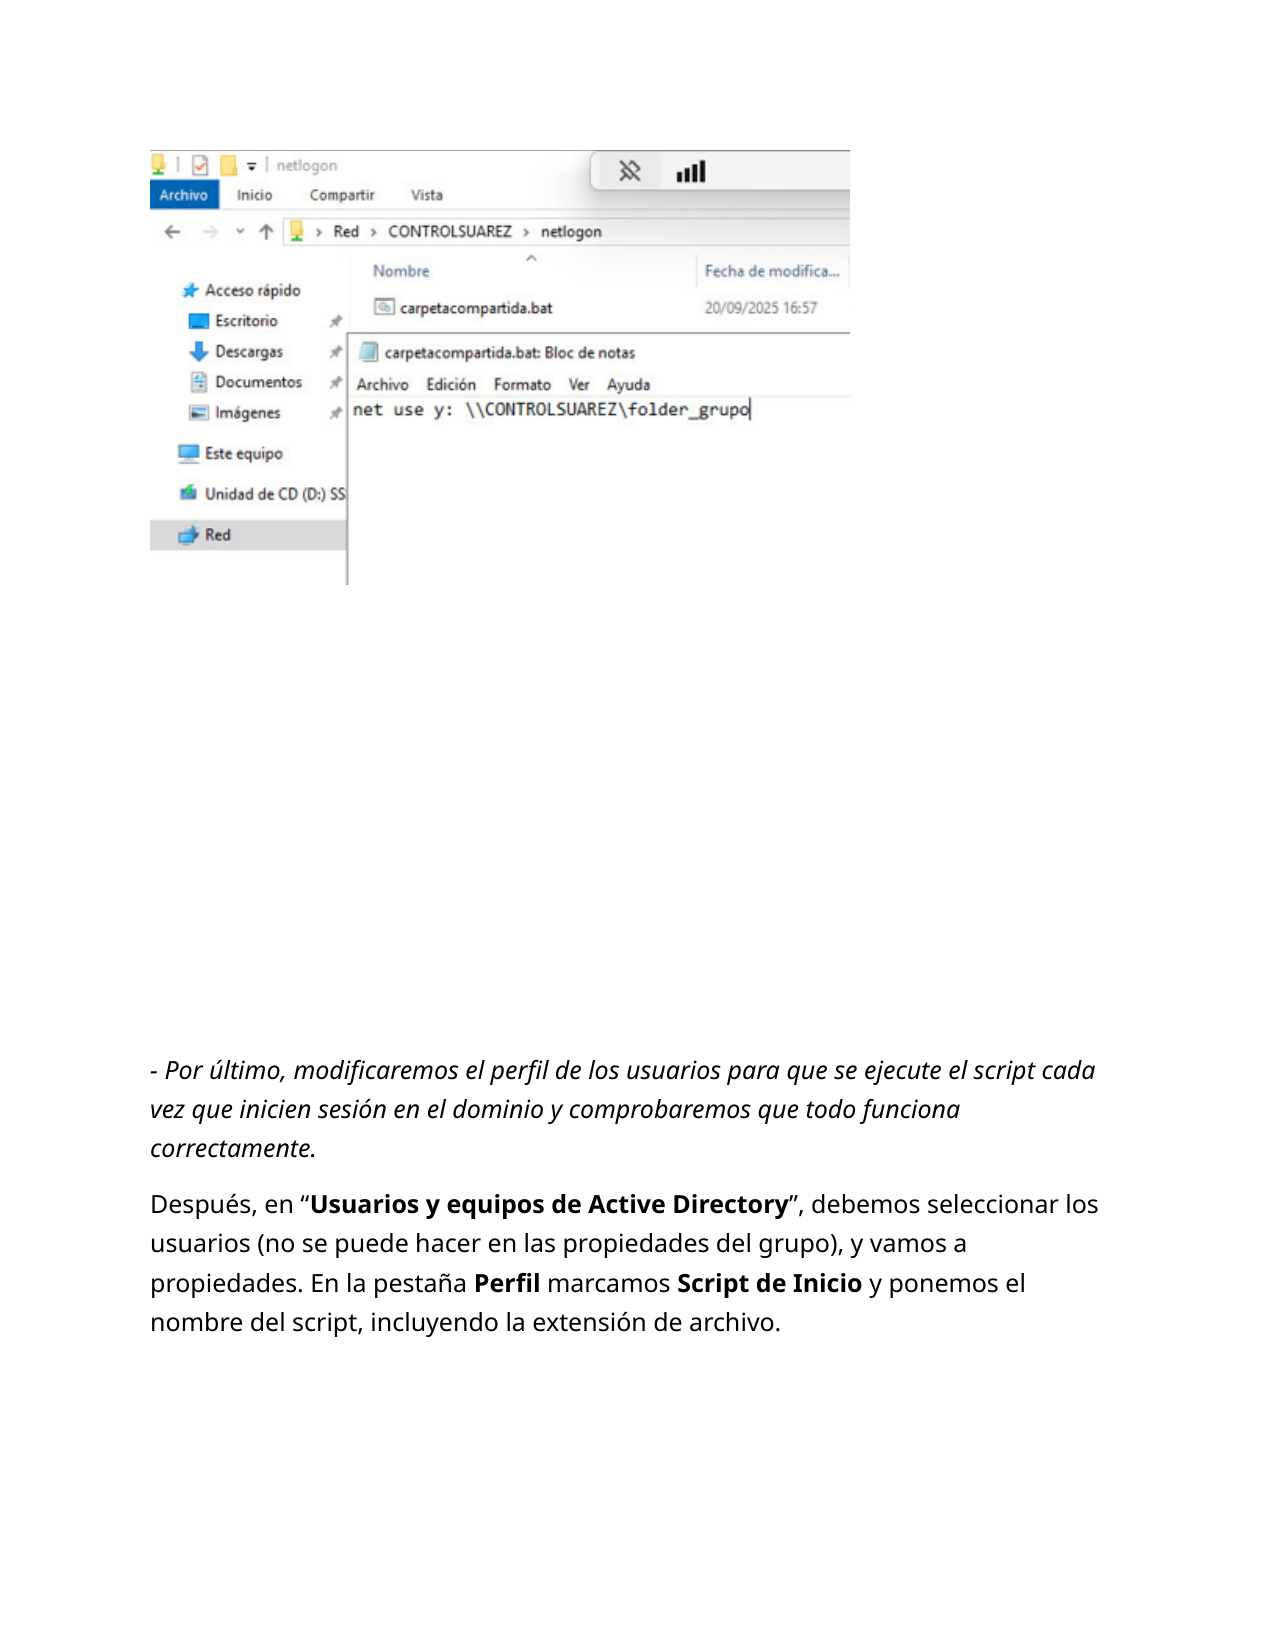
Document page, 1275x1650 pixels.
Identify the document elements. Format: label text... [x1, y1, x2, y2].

text - Por último, modificaremos el perfil de los usuarios para que se ejecute el script cada vez que inicien sesión en el dominio y comprobaremos que todo funciona correctamente. [150, 1053, 1125, 1165]
picture [150, 150, 851, 585]
text Después, en “Usuarios y equipos de Active Directory”, debemos seleccionar los usuarios (no se puede hacer en las propiedades del grupo), y vamos a propiedades. En la pestaña Perfil marcamos Script de Inicio y ponemos el nombre del script, incluyendo la extensión de archivo. [150, 1187, 1125, 1338]
